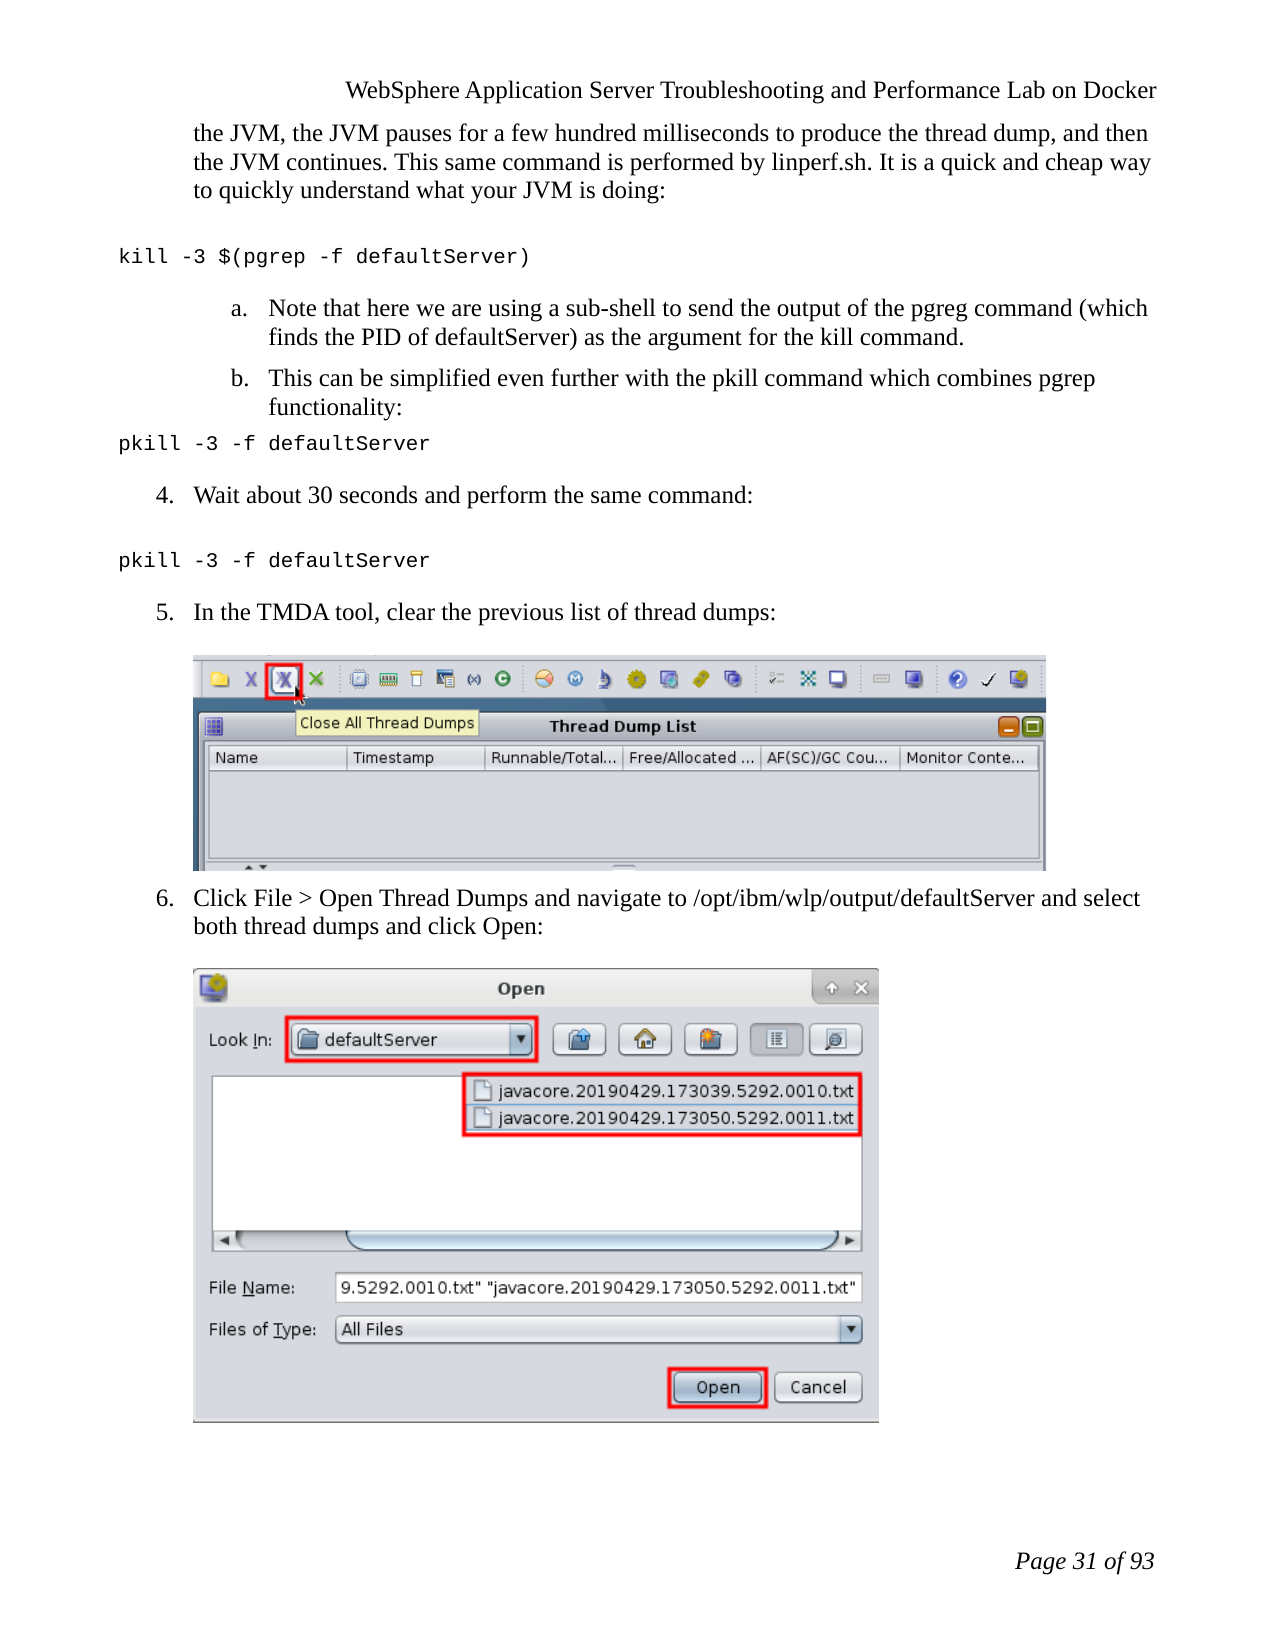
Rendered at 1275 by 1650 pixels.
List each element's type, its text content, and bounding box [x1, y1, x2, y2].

text pkill -3 -f defaultServer [118, 433, 1157, 480]
text kill -3 $(pgrep -f defaultServer) [118, 246, 1157, 293]
list Wait about 30 seconds and perform the same command: [156, 480, 1157, 538]
picture [193, 968, 879, 1423]
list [156, 118, 1157, 233]
list Note that here we are using a sub-shell to send the output of the pgreg command (which finds the PID of defaultServer) as the argument for the kill command. [231, 293, 1157, 350]
list This can be simplified even further with the pkill command which combines pgrep functionality: [231, 363, 1157, 420]
picture [193, 655, 1047, 871]
text pkill -3 -f defaultServer [118, 550, 1157, 597]
